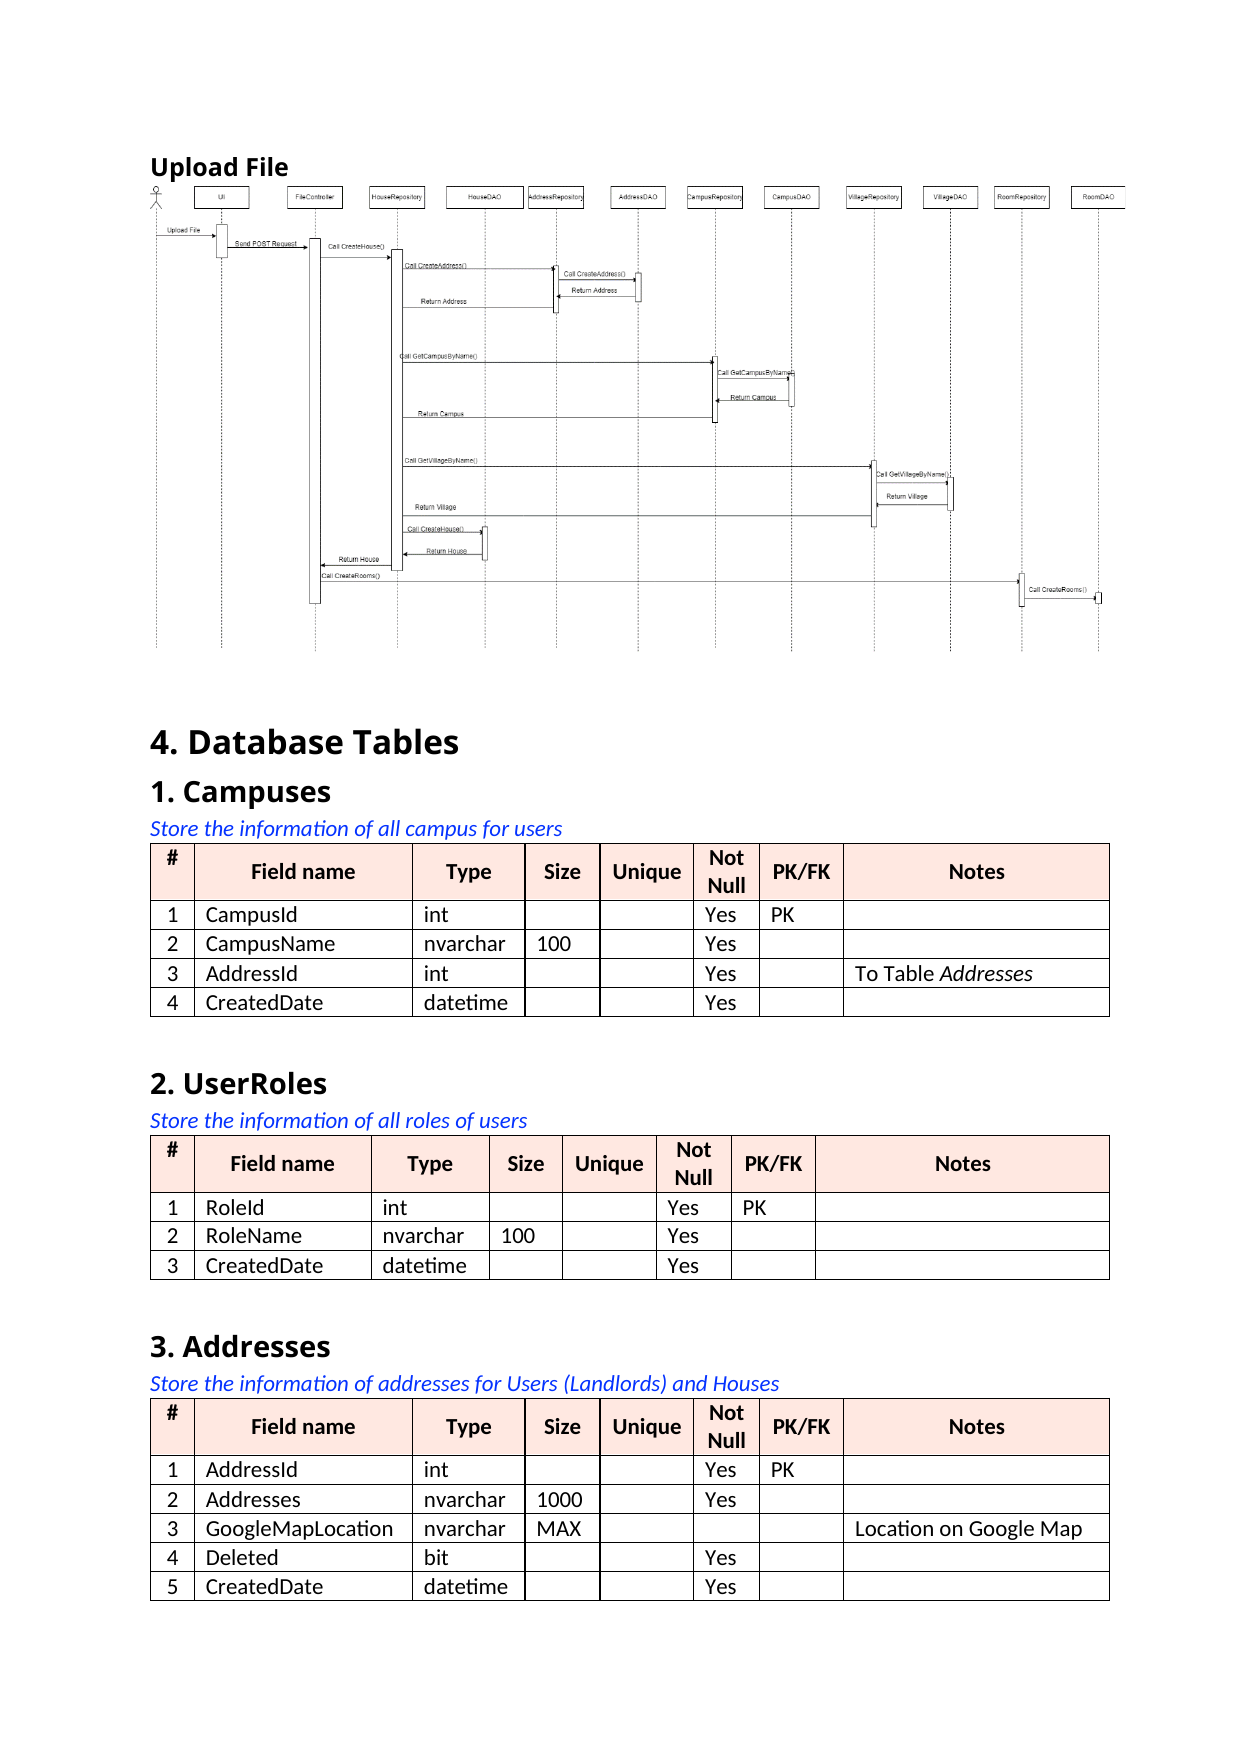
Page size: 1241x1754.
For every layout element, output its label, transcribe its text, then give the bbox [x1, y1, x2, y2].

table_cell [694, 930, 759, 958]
subtitle 2. UserRoles [150, 1064, 1093, 1103]
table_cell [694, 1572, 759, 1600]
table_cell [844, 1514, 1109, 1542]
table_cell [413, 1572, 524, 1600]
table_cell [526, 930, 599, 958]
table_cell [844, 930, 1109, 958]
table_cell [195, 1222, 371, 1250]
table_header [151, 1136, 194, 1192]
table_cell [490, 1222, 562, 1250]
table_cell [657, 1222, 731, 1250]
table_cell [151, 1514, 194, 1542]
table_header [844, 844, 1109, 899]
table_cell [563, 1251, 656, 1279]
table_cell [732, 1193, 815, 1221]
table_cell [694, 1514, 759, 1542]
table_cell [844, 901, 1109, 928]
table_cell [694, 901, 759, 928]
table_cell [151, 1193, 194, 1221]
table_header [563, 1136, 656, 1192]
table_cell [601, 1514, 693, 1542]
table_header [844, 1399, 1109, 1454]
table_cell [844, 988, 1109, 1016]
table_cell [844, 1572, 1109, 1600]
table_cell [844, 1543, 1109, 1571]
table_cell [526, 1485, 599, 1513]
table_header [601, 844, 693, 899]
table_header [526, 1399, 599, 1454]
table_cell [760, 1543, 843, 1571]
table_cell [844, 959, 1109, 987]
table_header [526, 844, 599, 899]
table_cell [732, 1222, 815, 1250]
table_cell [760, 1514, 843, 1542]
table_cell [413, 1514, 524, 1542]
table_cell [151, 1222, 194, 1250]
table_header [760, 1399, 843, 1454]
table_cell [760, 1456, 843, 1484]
text Store the information of all roles of users [150, 1106, 1093, 1134]
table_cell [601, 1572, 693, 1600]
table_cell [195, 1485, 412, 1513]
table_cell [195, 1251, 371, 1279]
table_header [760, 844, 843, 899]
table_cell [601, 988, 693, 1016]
subtitle Upload File [150, 150, 1093, 184]
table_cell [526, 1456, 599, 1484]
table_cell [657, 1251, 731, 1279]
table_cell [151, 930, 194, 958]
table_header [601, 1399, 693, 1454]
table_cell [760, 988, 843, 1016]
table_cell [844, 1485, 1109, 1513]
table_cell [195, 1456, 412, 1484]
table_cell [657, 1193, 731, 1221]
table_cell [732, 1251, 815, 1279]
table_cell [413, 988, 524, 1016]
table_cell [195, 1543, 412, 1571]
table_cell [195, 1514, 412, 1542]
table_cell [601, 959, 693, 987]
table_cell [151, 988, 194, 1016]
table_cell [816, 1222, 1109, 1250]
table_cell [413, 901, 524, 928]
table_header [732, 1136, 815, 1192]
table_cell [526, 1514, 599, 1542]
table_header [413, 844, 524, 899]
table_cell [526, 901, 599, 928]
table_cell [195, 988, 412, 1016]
subtitle 1. Campuses [150, 772, 1093, 811]
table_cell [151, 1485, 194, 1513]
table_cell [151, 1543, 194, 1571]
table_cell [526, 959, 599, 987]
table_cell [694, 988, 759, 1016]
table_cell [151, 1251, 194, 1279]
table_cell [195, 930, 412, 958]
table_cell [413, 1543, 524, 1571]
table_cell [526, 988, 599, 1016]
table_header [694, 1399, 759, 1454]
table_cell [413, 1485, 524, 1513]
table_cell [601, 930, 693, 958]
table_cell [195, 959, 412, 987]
picture [150, 186, 1125, 653]
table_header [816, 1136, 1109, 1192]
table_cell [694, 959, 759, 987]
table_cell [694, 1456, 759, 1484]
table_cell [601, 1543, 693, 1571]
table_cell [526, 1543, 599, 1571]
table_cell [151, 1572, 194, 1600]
text Store the information of addresses for Users (Landlords) and Houses [150, 1369, 1093, 1397]
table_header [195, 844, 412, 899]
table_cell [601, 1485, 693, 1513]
subtitle 4. Database Tables [150, 718, 1093, 764]
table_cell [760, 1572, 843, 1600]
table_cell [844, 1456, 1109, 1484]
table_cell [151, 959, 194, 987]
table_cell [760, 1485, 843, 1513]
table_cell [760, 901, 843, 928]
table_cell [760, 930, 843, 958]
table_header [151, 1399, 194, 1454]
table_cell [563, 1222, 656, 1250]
text Store the information of all campus for users [150, 814, 1093, 842]
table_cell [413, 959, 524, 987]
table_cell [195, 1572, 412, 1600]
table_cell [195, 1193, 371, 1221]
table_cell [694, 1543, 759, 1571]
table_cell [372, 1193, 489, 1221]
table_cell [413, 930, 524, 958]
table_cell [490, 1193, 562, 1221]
subtitle 3. Addresses [150, 1327, 1093, 1366]
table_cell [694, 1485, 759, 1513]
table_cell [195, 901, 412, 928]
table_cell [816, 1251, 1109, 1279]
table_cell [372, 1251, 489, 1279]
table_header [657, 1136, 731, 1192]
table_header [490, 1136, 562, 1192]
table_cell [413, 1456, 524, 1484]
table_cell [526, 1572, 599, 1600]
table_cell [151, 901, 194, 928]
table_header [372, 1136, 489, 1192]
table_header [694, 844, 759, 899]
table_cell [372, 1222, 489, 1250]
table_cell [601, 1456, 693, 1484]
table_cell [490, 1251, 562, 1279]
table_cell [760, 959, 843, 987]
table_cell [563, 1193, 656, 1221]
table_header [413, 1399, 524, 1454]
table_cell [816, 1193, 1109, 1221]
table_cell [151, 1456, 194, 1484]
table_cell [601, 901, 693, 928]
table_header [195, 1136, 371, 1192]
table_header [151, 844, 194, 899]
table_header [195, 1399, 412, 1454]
